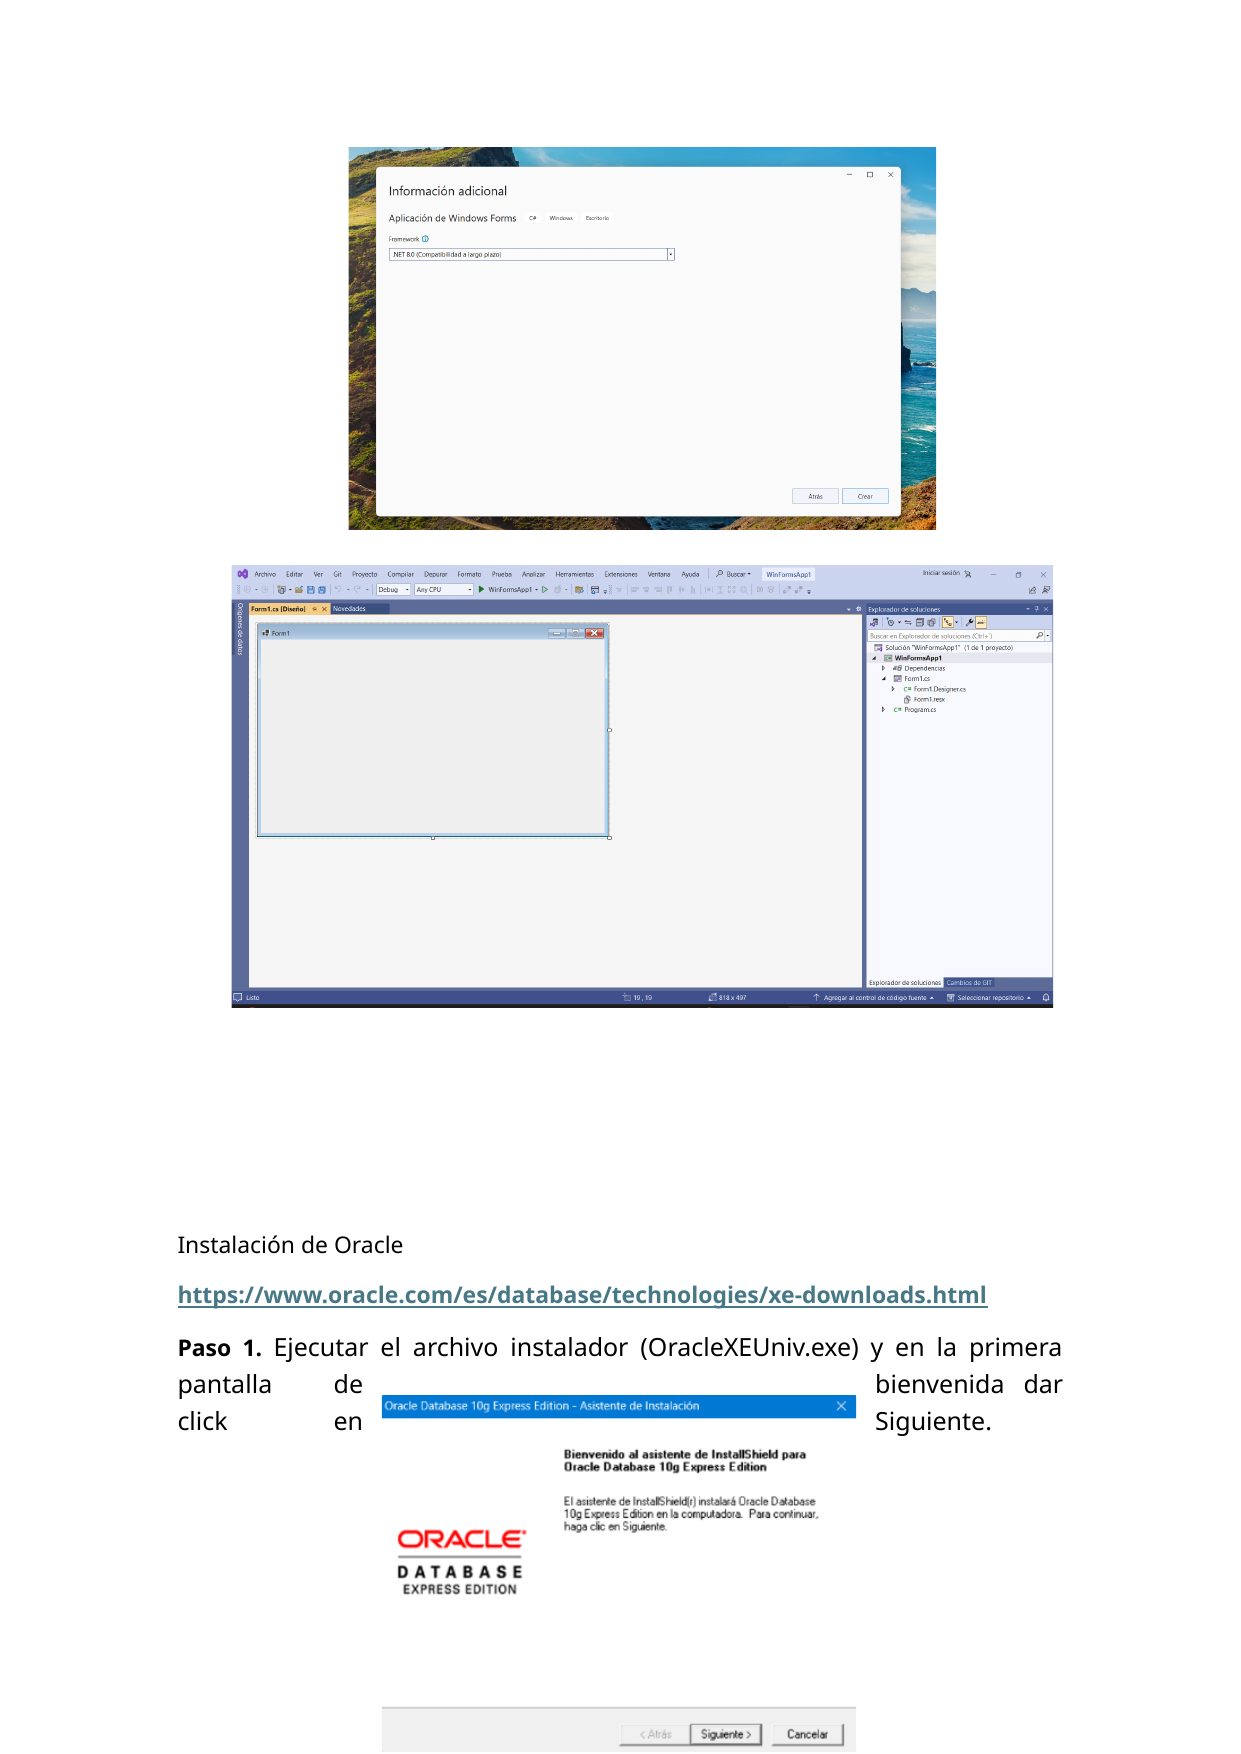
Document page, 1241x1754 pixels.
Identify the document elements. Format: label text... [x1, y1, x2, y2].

text Instalación de Oracle [177, 1229, 1063, 1260]
picture [231, 565, 1054, 1008]
picture [348, 147, 937, 530]
text https://www.oracle.com/es/database/technologies/xe-downloads.html [177, 1279, 1063, 1311]
text Paso 1. Ejecutar el archivo instalador (OracleXEUniv.exe) y en la primera pantalla de bienvenida dar click en Siguiente. [177, 1330, 1063, 1437]
picture [381, 1395, 858, 1754]
